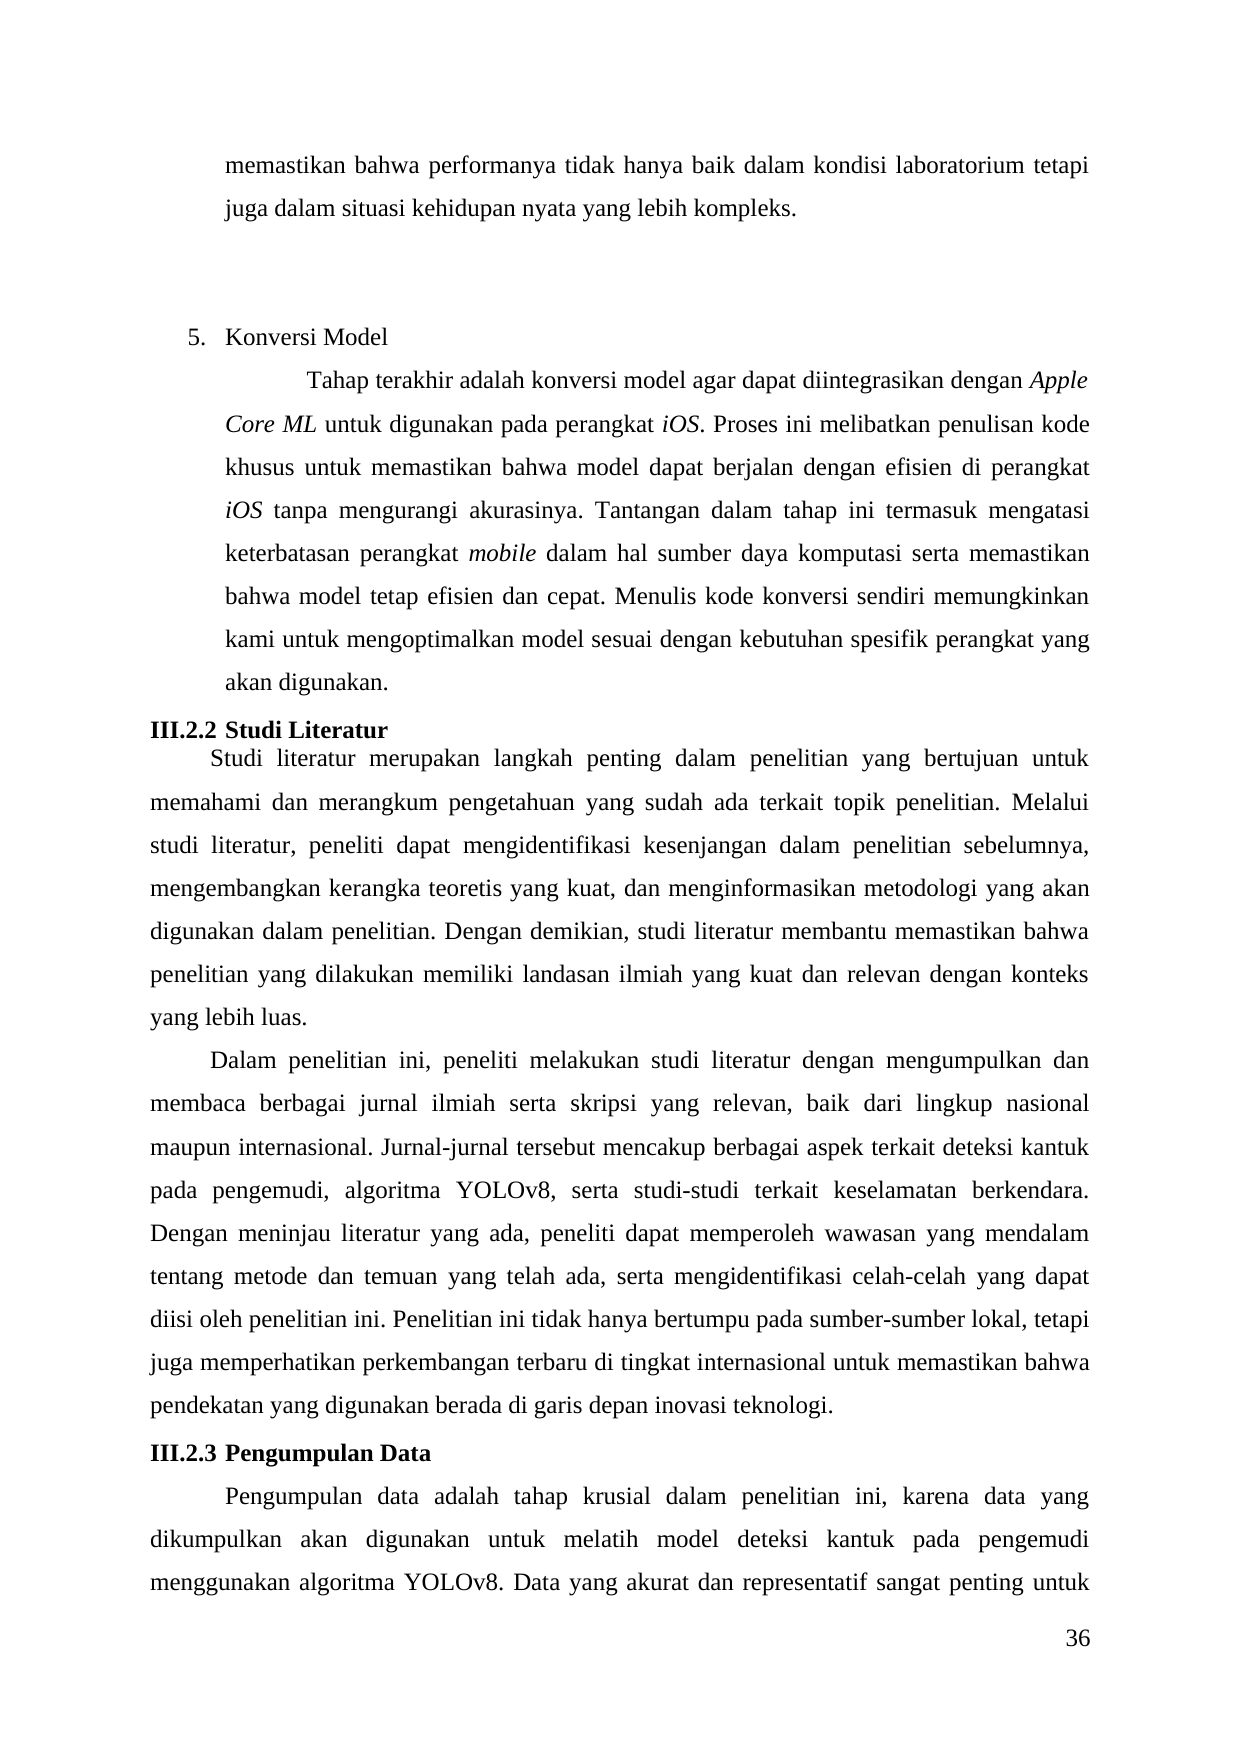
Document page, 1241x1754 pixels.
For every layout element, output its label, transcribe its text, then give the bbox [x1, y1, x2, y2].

list Konversi Model [187, 322, 1090, 351]
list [225, 150, 1090, 222]
subtitle Studi Literatur [150, 715, 1090, 743]
text Dalam penelitian ini, peneliti melakukan studi literatur dengan mengumpulkan dan membaca berbagai jurnal ilmiah serta skripsi yang relevan, baik dari lingkup nasional maupun internasional. Jurnal-jurnal tersebut mencakup berbagai aspek terkait deteksi kantuk pada pengemudi, algoritma YOLOv8, serta studi-studi terkait keselamatan berkendara. Dengan meninjau literatur yang ada, peneliti dapat memperoleh wawasan yang mendalam tentang metode dan temuan yang telah ada, serta mengidentifikasi celah-celah yang dapat diisi oleh penelitian ini. Penelitian ini tidak hanya bertumpu pada sumber-sumber lokal, tetapi juga memperhatikan perkembangan terbaru di tingkat internasional untuk memastikan bahwa pendekatan yang digunakan berada di garis depan inovasi teknologi. [150, 1045, 1090, 1419]
subtitle Pengumpulan Data [150, 1438, 1090, 1466]
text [150, 1481, 1090, 1596]
text Studi literatur merupakan langkah penting dalam penelitian yang bertujuan untuk memahami dan merangkum pengetahuan yang sudah ada terkait topik penelitian. Melalui studi literatur, peneliti dapat mengidentifikasi kesenjangan dalam penelitian sebelumnya, mengembangkan kerangka teoretis yang kuat, dan menginformasikan metodologi yang akan digunakan dalam penelitian. Dengan demikian, studi literatur membantu memastikan bahwa penelitian yang dilakukan memiliki landasan ilmiah yang kuat dan relevan dengan konteks yang lebih luas. [150, 743, 1090, 1031]
list Tahap terakhir adalah konversi model agar dapat diintegrasikan dengan Apple Core ML untuk digunakan pada perangkat iOS. Proses ini melibatkan penulisan kode khusus untuk memastikan bahwa model dapat berjalan dengan efisien di perangkat iOS tanpa mengurangi akurasinya. Tantangan dalam tahap ini termasuk mengatasi keterbatasan perangkat mobile dalam hal sumber daya komputasi serta memastikan bahwa model tetap efisien dan cepat. Menulis kode konversi sendiri memungkinkan kami untuk mengoptimalkan model sesuai dengan kebutuhan spesifik perangkat yang akan digunakan. [225, 366, 1090, 696]
